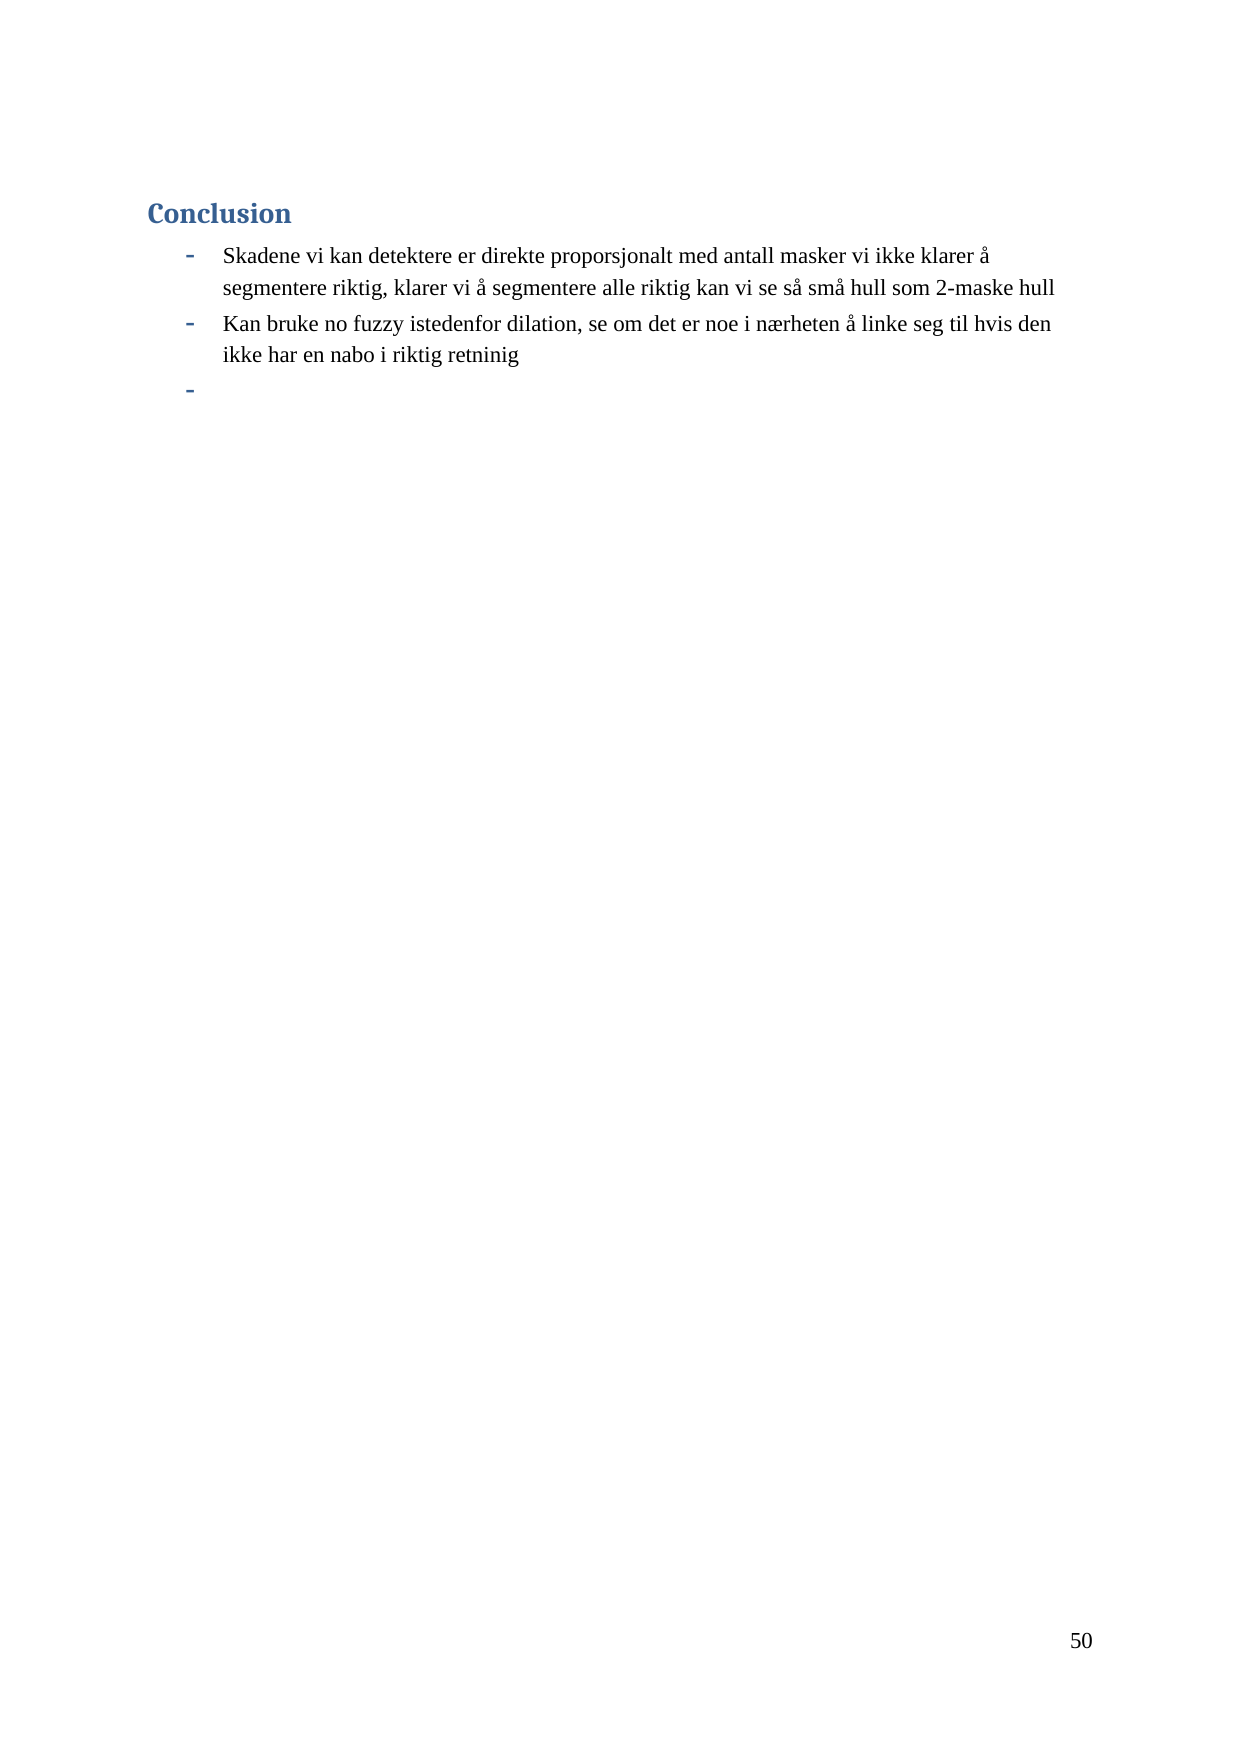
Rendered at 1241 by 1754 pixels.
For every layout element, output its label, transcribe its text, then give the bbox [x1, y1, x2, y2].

list Skadene vi kan detektere er direkte proporsjonalt med antall masker vi ikke klarer å segmentere riktig, klarer vi å segmentere alle riktig kan vi se så små hull som 2-maske hull [185, 236, 1093, 300]
subtitle Conclusion [148, 198, 1093, 231]
list Kan bruke no fuzzy istedenfor dilation, se om det er noe i nærheten å linke seg til hvis den ikke har en nabo i riktig retninig [185, 304, 1093, 367]
